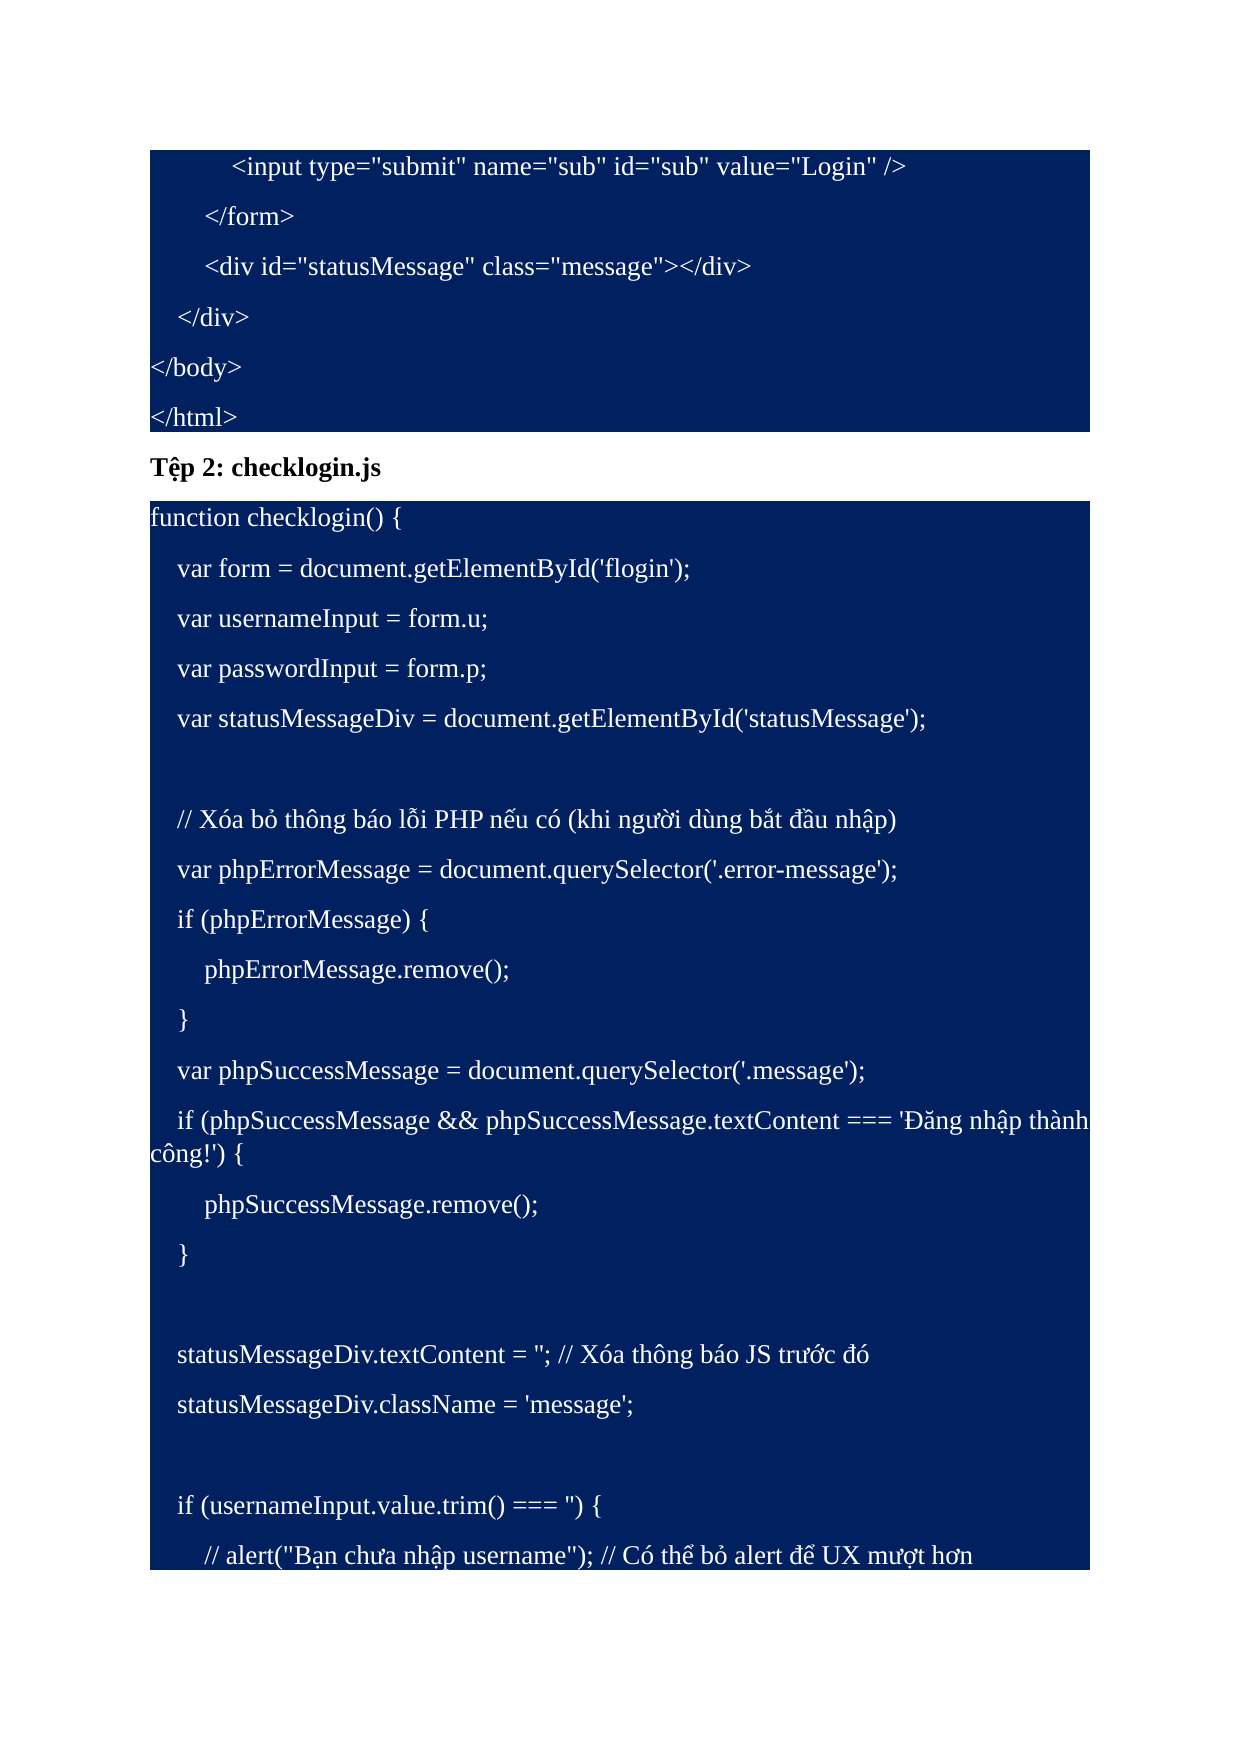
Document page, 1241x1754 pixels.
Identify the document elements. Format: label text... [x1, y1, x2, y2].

text var passwordInput = form.p; [150, 652, 1090, 683]
text var form = document.getElementById('flogin'); [150, 552, 1090, 583]
text } [150, 1003, 1090, 1035]
text if (phpSuccessMessage && phpSuccessMessage.textContent === 'Đăng nhập thành công!') { [150, 1104, 1090, 1169]
text statusMessageDiv.className = 'message'; [150, 1388, 1090, 1420]
text function checklogin() { [150, 501, 1090, 533]
text </body> [150, 351, 1090, 382]
text var usernameInput = form.u; [150, 602, 1090, 633]
text </form> [150, 200, 1090, 231]
text var phpSuccessMessage = document.querySelector('.message'); [150, 1054, 1090, 1085]
text } [150, 1238, 1090, 1269]
text statusMessageDiv.textContent = ''; // Xóa thông báo JS trước đó [150, 1338, 1090, 1369]
text if (phpErrorMessage) { [150, 903, 1090, 934]
text // Xóa bỏ thông báo lỗi PHP nếu có (khi người dùng bắt đầu nhập) [150, 803, 1090, 834]
text </div> [150, 301, 1090, 332]
text phpSuccessMessage.remove(); [150, 1188, 1090, 1219]
text var statusMessageDiv = document.getElementById('statusMessage'); [150, 702, 1090, 733]
text phpErrorMessage.remove(); [150, 953, 1090, 984]
text <input type="submit" name="sub" id="sub" value="Login" /> [150, 150, 1090, 181]
text var phpErrorMessage = document.querySelector('.error-message'); [150, 853, 1090, 884]
text <div id="statusMessage" class="message"></div> [150, 250, 1090, 282]
text </html> [150, 401, 1090, 432]
text // alert("Bạn chưa nhập username"); // Có thể bỏ alert để UX mượt hơn [150, 1539, 1090, 1570]
text if (usernameInput.value.trim() === '') { [150, 1489, 1090, 1520]
text Tệp 2: checklogin.js [150, 451, 1090, 482]
